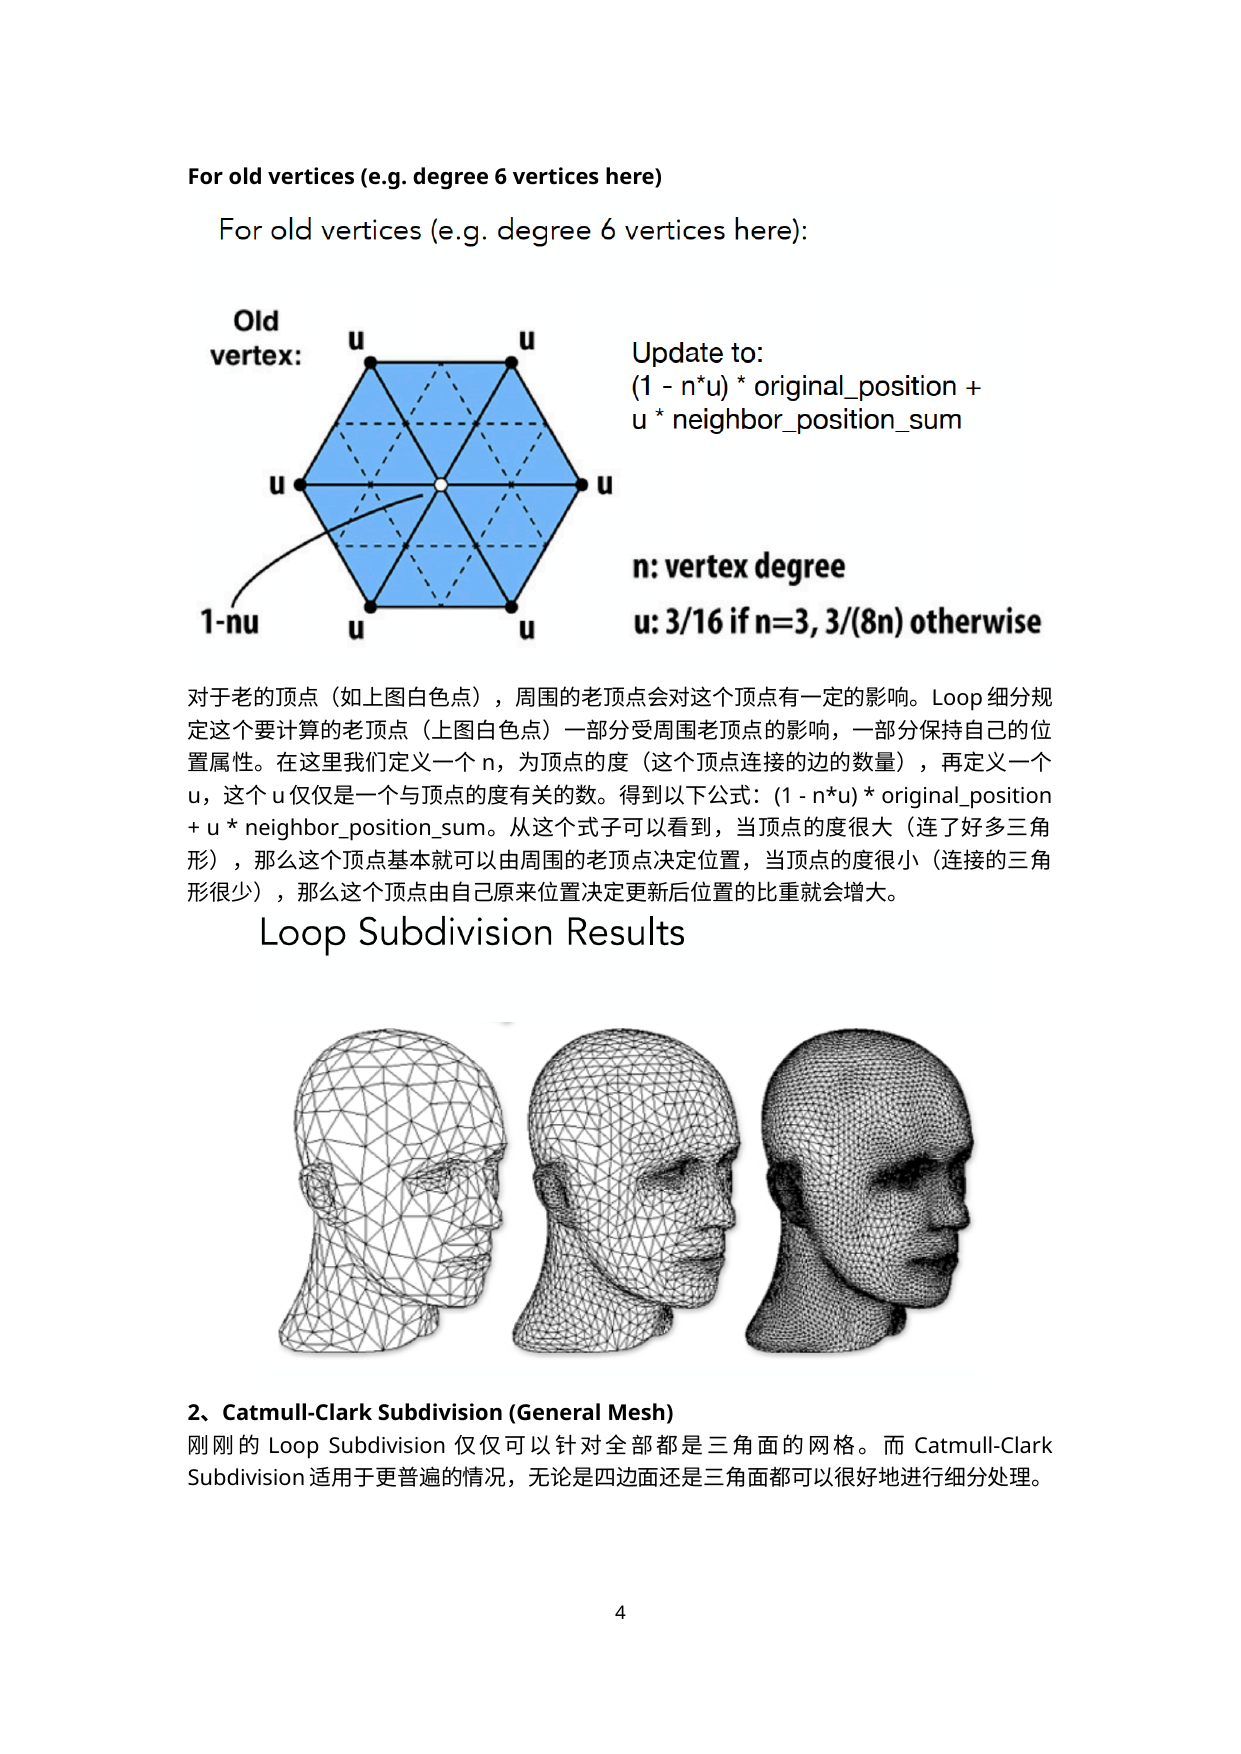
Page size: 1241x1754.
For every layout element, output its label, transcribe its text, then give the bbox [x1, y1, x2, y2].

text 刚刚的Loop Subdivision仅仅可以针对全部都是三角面的网格。而Catmull-Clark Subdivision适用于更普遍的情况，无论是四边面还是三角面都可以很好地进行细分处理。 [187, 1427, 1053, 1492]
subtitle For old vertices (e.g. degree 6 vertices here) [187, 160, 1053, 192]
picture [254, 907, 986, 1390]
text 对于老的顶点（如上图白色点），周围的老顶点会对这个顶点有一定的影响。Loop细分规定这个要计算的老顶点（上图白色点）一部分受周围老顶点的影响，一部分保持自己的位置属性。在这里我们定义一个n，为顶点的度（这个顶点连接的边的数量），再定义一个u，这个u仅仅是一个与顶点的度有关的数。得到以下公式：(1 - n*u) * original_position + u * neighbor_position_sum。从这个式子可以看到，当顶点的度很大（连了好多三角形），那么这个顶点基本就可以由周围的老顶点决定位置，当顶点的度很小（连接的三角形很少），那么这个顶点由自己原来位置决定更新后位置的比重就会增大。 [187, 680, 1053, 907]
subtitle 2、Catmull-Clark Subdivision (General Mesh) [187, 1395, 1053, 1427]
picture [187, 192, 1053, 665]
